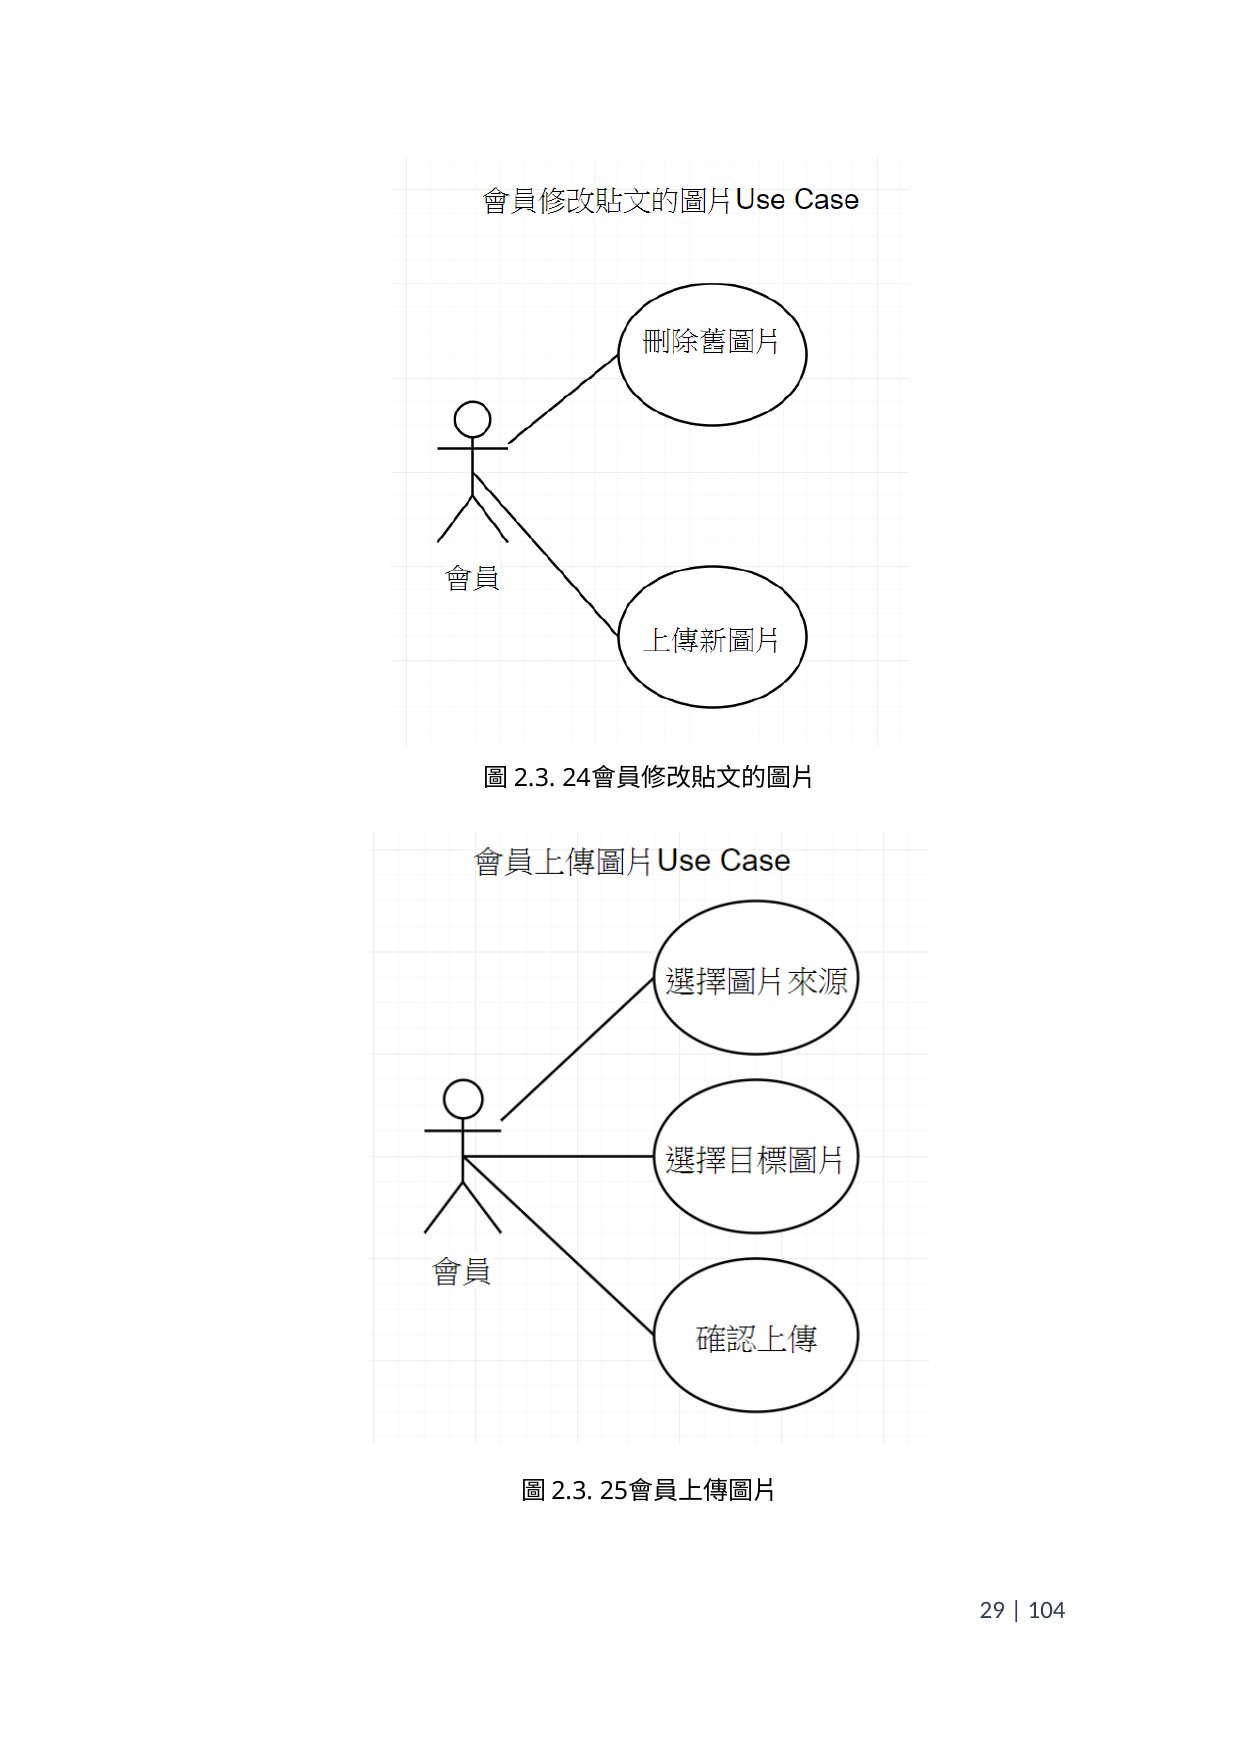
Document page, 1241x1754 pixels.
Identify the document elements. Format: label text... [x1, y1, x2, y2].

picture [390, 157, 909, 746]
text 圖2.3. 25會員上傳圖片 [207, 1469, 1092, 1507]
picture [370, 832, 930, 1444]
text 圖2.3. 24會員修改貼文的圖片 [207, 757, 1092, 794]
